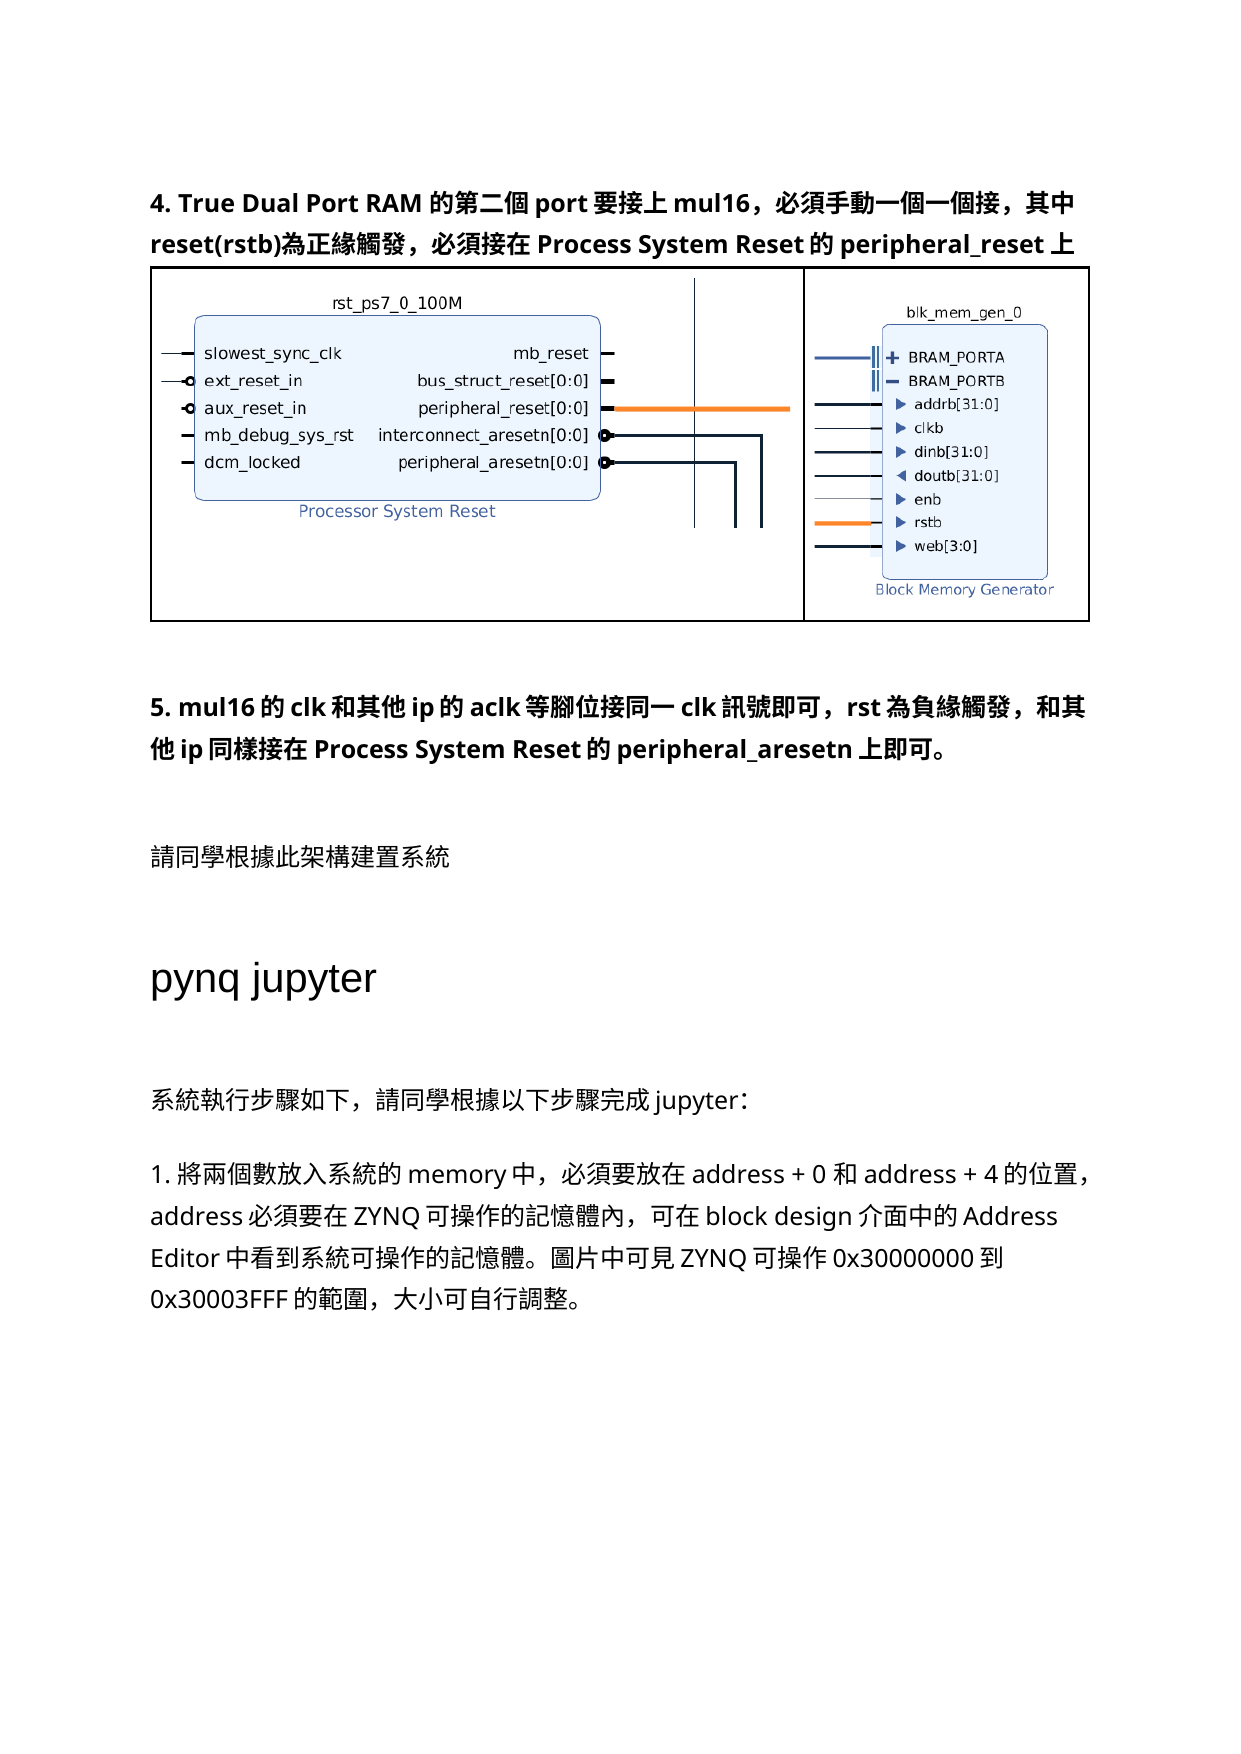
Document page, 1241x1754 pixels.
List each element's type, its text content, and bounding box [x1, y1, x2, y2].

table_header [152, 269, 803, 620]
text 4. True Dual Port RAM 的第二個port要接上mul16，必須手動一個一個接，其中reset(rstb)為正緣觸發，必須接在Process System Reset的peripheral_reset上 [150, 183, 1090, 261]
table_header [805, 269, 1088, 620]
picture [814, 278, 1078, 606]
subtitle pynq jupyter [150, 954, 1090, 1002]
text 5. mul16的clk和其他ip的aclk等腳位接同一clk訊號即可，rst為負緣觸發，和其他ip同樣接在Process System Reset的peripheral_aresetn上即可。 [150, 688, 1090, 766]
text 系統執行步驟如下，請同學根據以下步驟完成jupyter： [150, 1080, 1090, 1116]
picture [161, 278, 791, 528]
text 1. 將兩個數放入系統的memory中，必須要放在address + 0 和 address + 4的位置，address必須要在ZYNQ可操作的記憶體內，可在block design介面中的Address Editor中看到系統可操作的記憶體。圖片中可見ZYNQ可操作0x30000000到0x30003FFF的範圍，大小可自行調整。 [150, 1155, 1090, 1316]
text 請同學根據此架構建置系統 [150, 837, 1090, 873]
